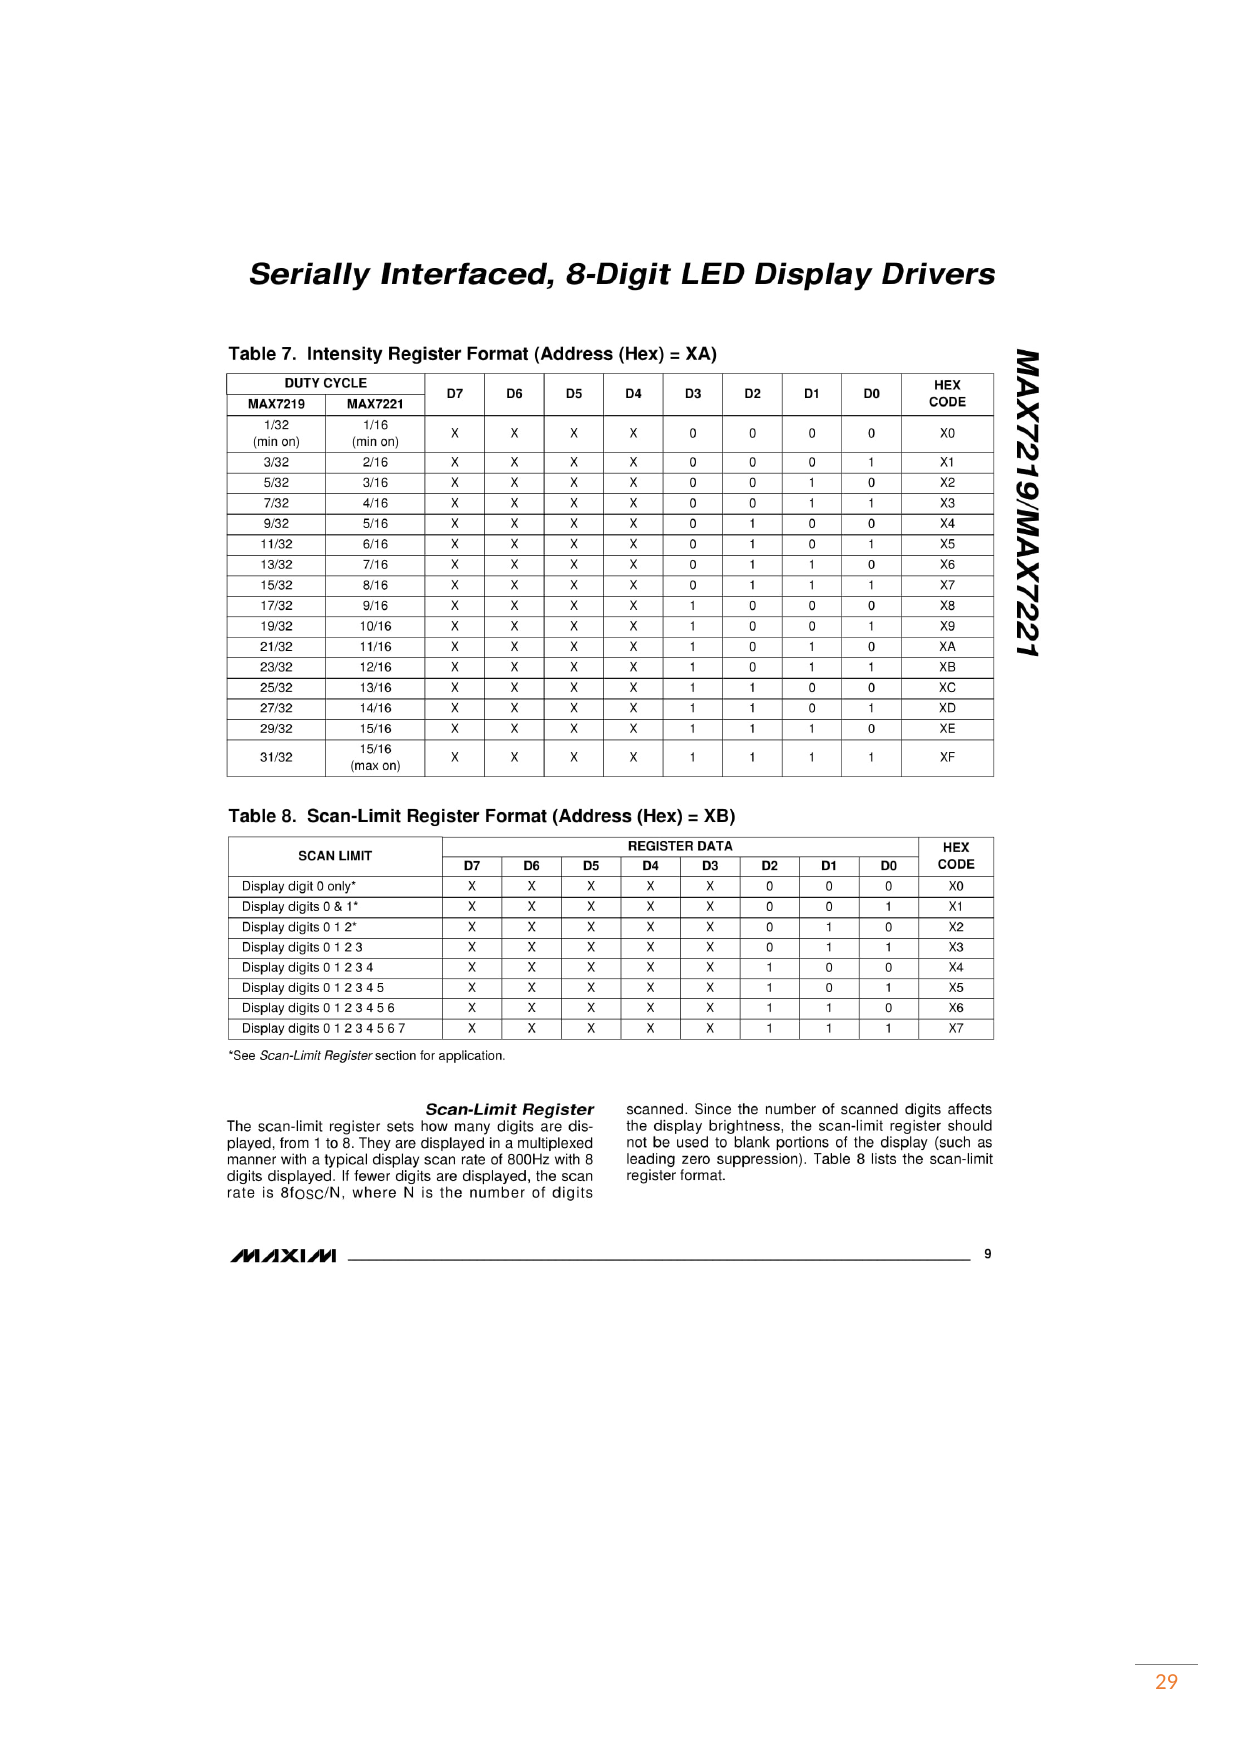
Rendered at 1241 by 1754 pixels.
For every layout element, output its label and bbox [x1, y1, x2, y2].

picture [147, 147, 1092, 1370]
